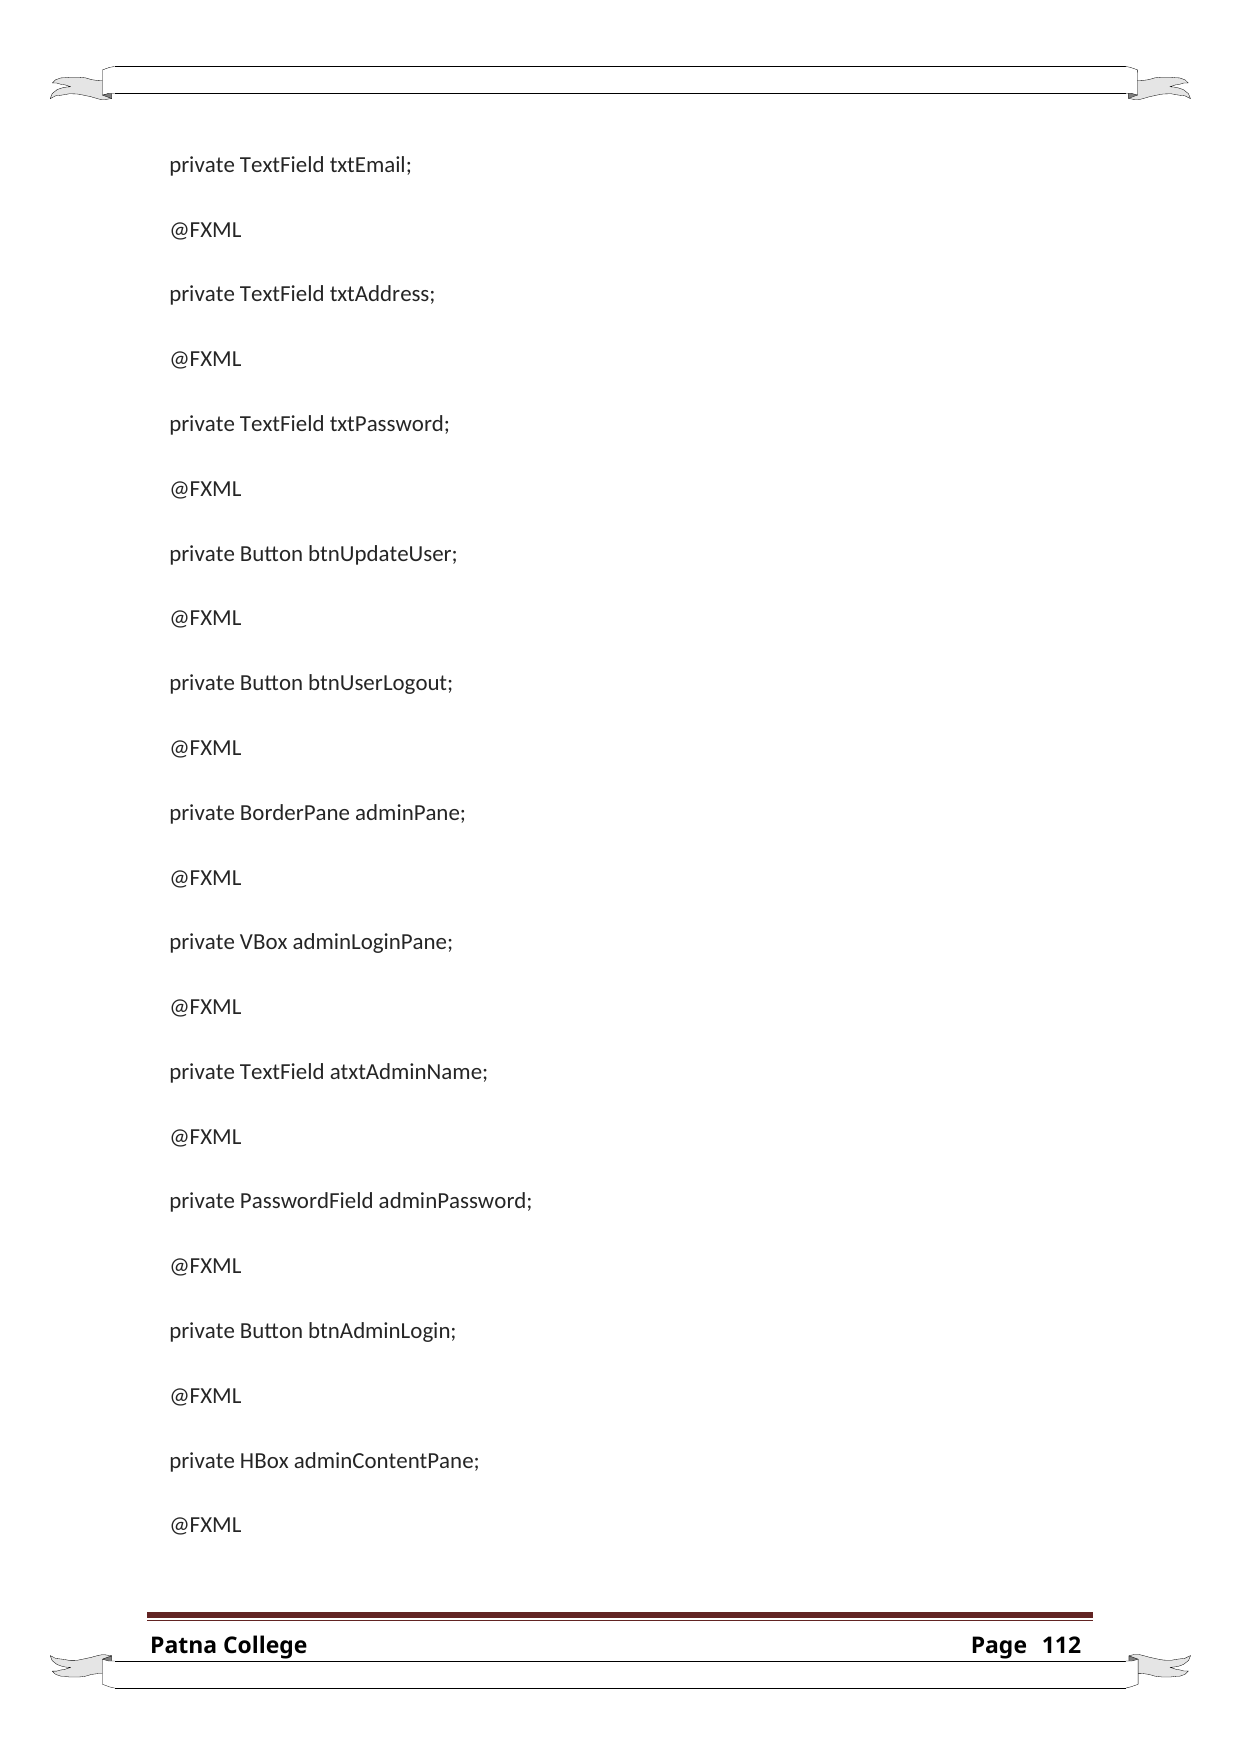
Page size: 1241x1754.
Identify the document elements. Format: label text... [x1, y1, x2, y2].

text private HBox adminContentPane; [148, 1446, 1090, 1474]
text private Button btnAdminLogin; [148, 1316, 1090, 1344]
text @FXML [148, 733, 1090, 761]
text private TextField txtEmail; [148, 150, 1090, 178]
text private Button btnUserLogout; [148, 668, 1090, 696]
text private Button btnUpdateUser; [148, 539, 1090, 567]
text @FXML [148, 863, 1090, 891]
text @FXML [148, 1122, 1090, 1150]
text @FXML [148, 474, 1090, 502]
text @FXML [148, 992, 1090, 1020]
text private TextField atxtAdminName; [148, 1057, 1090, 1085]
text @FXML [148, 1251, 1090, 1279]
text @FXML [148, 1381, 1090, 1409]
text @FXML [148, 1511, 1090, 1539]
text private PasswordField adminPassword; [148, 1187, 1090, 1215]
text private TextField txtPassword; [148, 409, 1090, 437]
text private TextField txtAddress; [148, 279, 1090, 308]
text @FXML [148, 603, 1090, 632]
text private BorderPane adminPane; [148, 798, 1090, 826]
text @FXML [148, 215, 1090, 243]
text private VBox adminLoginPane; [148, 927, 1090, 956]
text @FXML [148, 344, 1090, 372]
